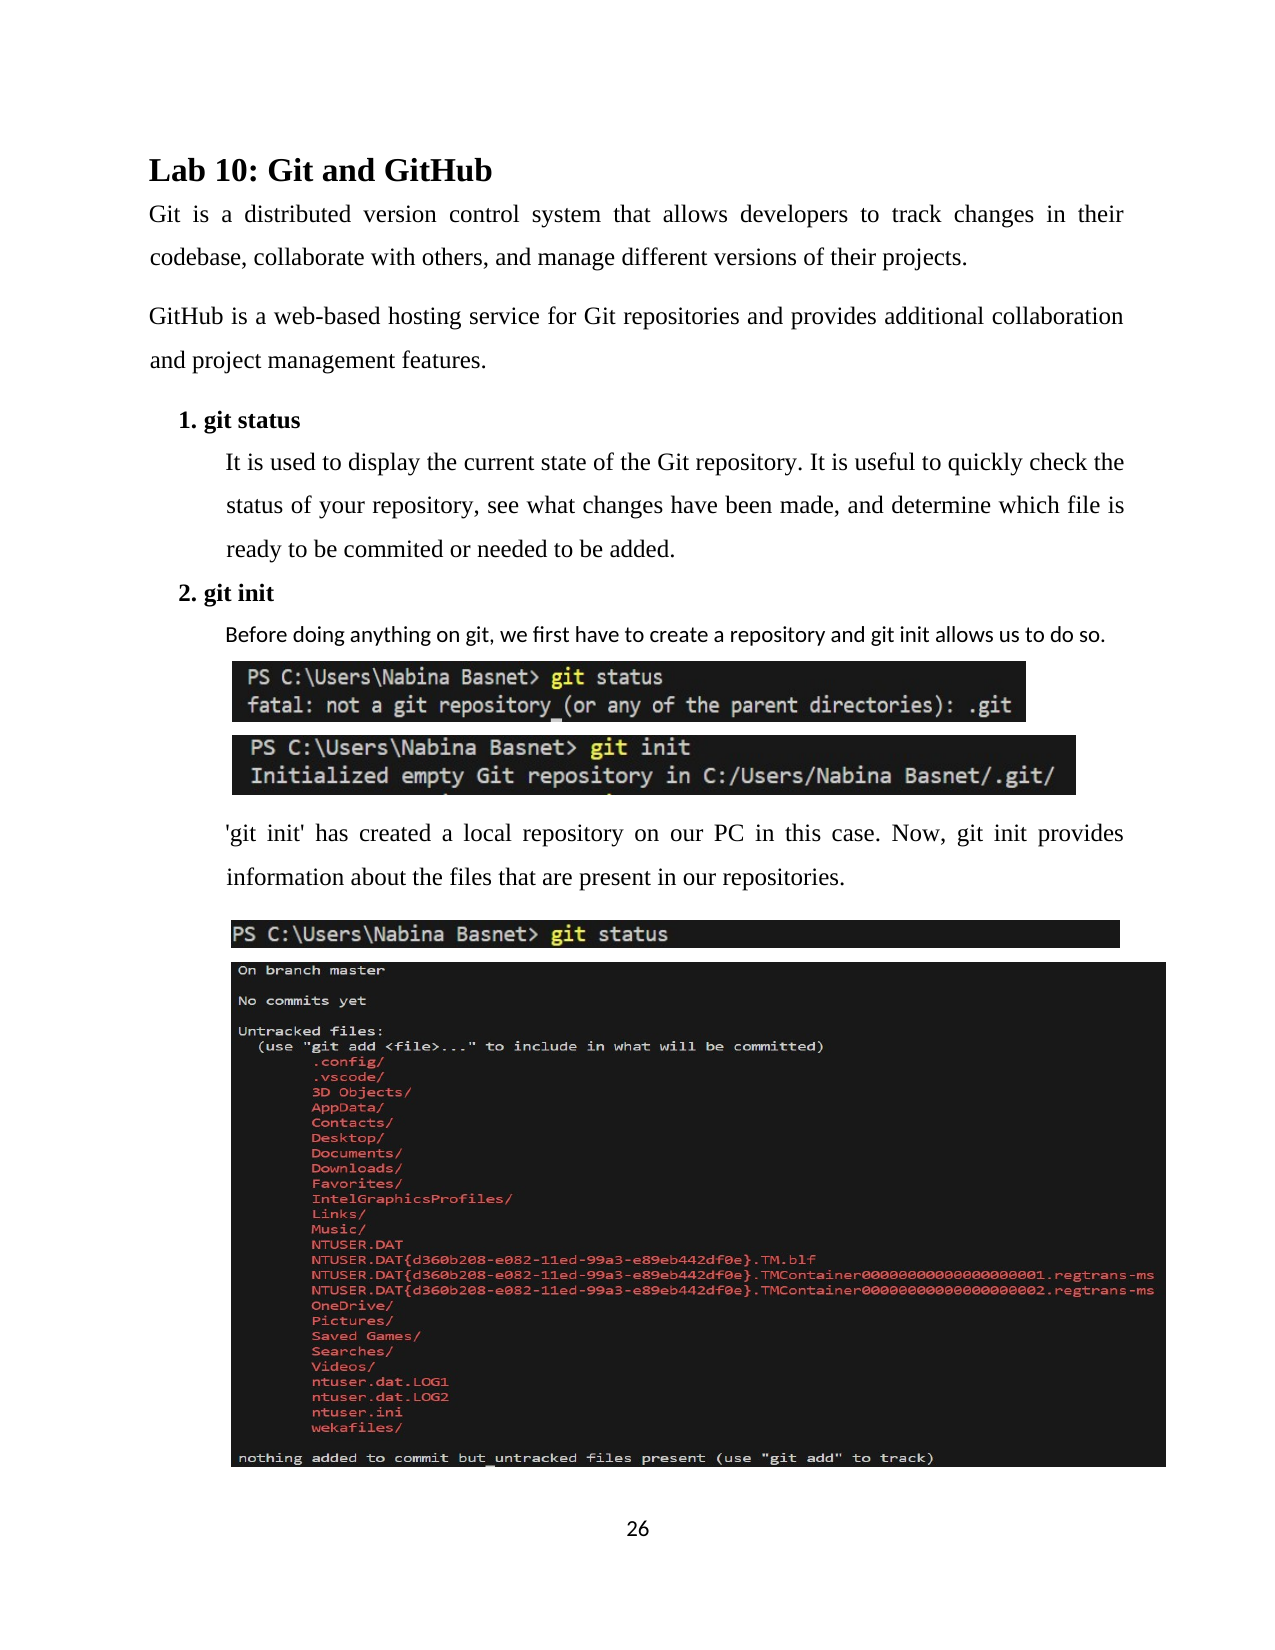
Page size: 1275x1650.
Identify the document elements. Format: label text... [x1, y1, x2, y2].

subtitle Lab 10: Git and GitHub [148, 150, 1207, 188]
picture [231, 920, 1120, 948]
text 'git init' has created a local repository on our PC in this case. Now, git init provides information about the files that are present in our repositories. [225, 818, 1125, 891]
picture [232, 735, 1076, 795]
subtitle 2. git init [178, 578, 1207, 607]
picture [231, 962, 1166, 1467]
text Git is a distributed version control system that allows developers to track changes in their codebase, collaborate with others, and manage different versions of their projects. [148, 199, 1125, 271]
subtitle 1. git status [178, 405, 1207, 434]
text Before doing anything on git, we first have to create a repository and git init allows us to do so. [225, 620, 1207, 648]
text It is used to display the current state of the Git repository. It is useful to quickly check the status of your repository, see what changes have been made, and determine which file is ready to be commited or needed to be added. [225, 447, 1125, 563]
text GitHub is a web-based hosting service for Git repositories and provides additional collaboration and project management features. [148, 301, 1125, 374]
picture [232, 661, 1026, 722]
